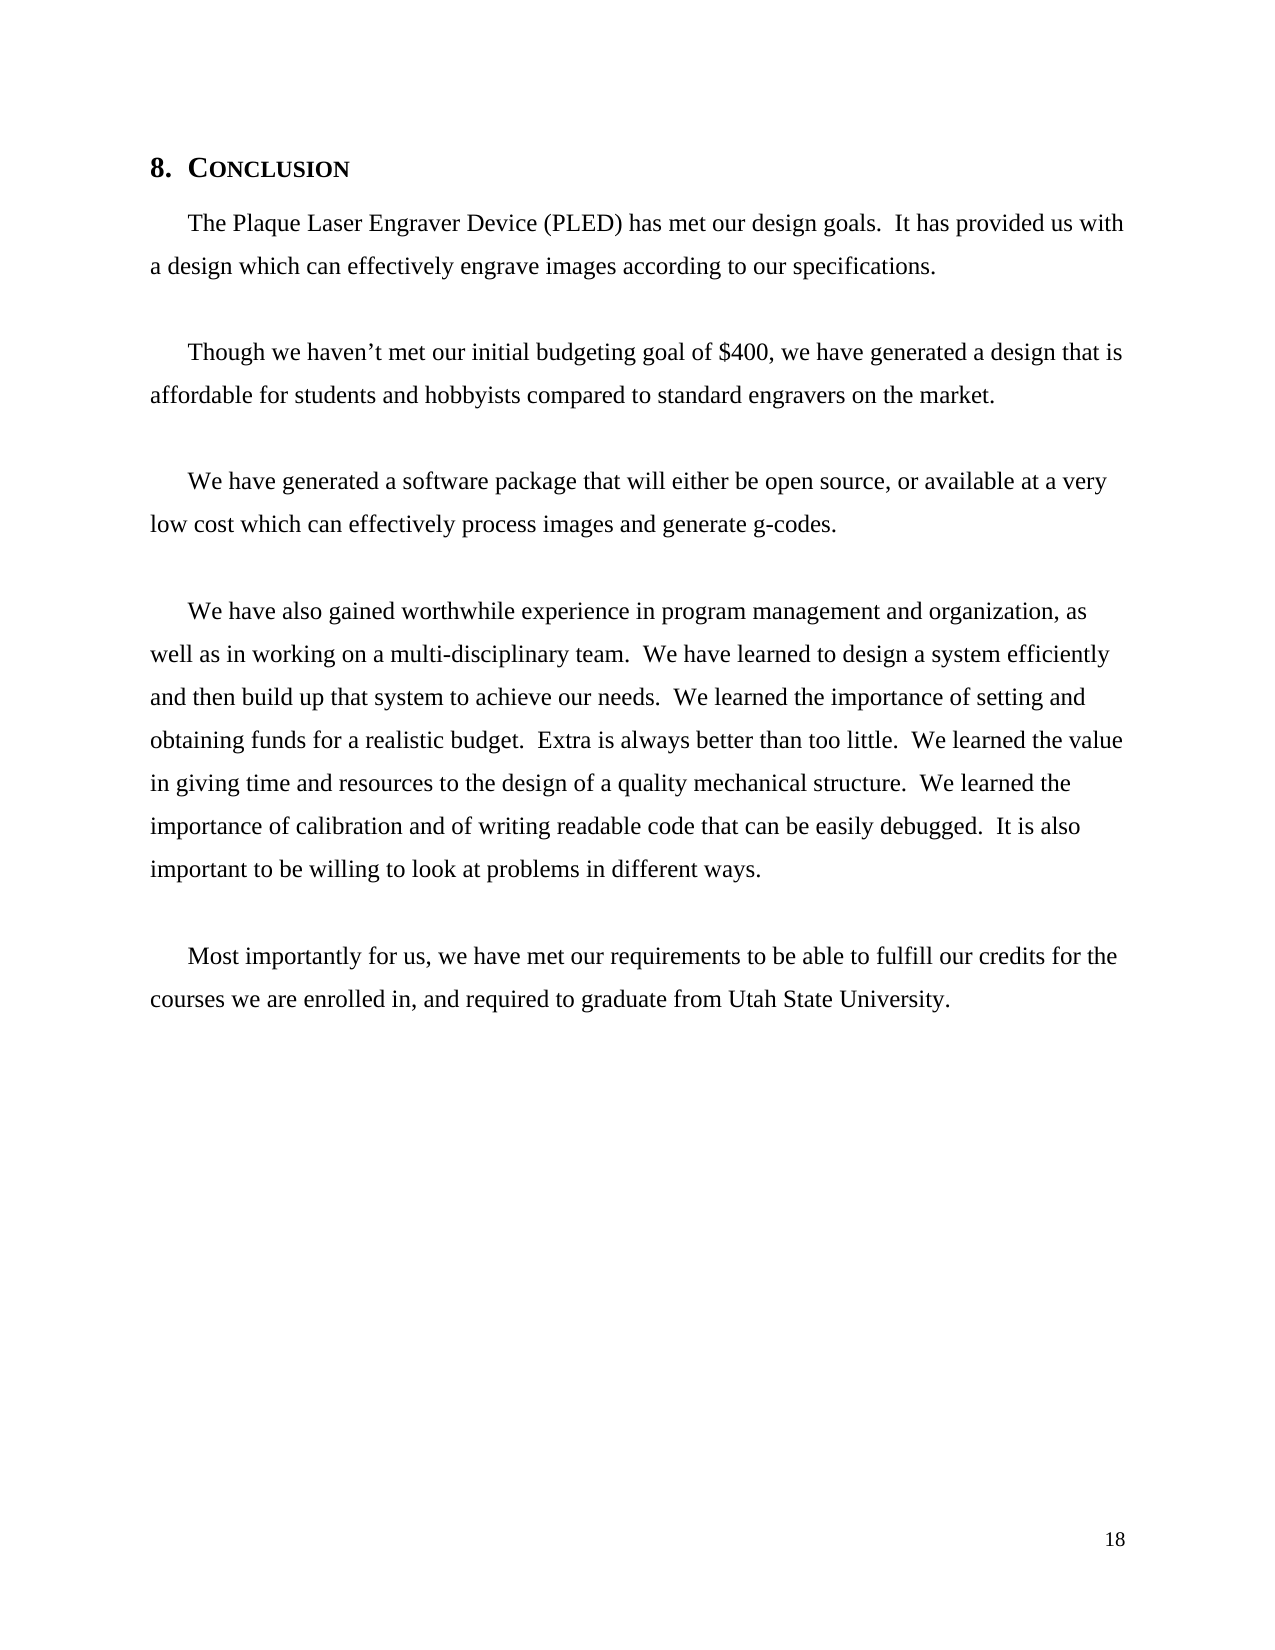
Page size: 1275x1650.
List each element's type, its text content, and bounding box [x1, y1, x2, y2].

text Most importantly for us, we have met our requirements to be able to fulfill our credits for the courses we are enrolled in, and required to graduate from Utah State University. [150, 941, 1125, 1013]
subtitle Conclusion [150, 150, 1125, 183]
text Though we haven’t met our initial budgeting goal of $400, we have generated a design that is affordable for students and hobbyists compared to standard engravers on the market. [150, 337, 1125, 409]
text We have generated a software package that will either be open source, or available at a very low cost which can effectively process images and generate g-codes. [150, 466, 1125, 538]
text The Plaque Laser Engraver Device (PLED) has met our design goals. It has provided us with a design which can effectively engrave images according to our specifications. [150, 208, 1125, 279]
text We have also gained worthwhile experience in program management and organization, as well as in working on a multi-disciplinary team. We have learned to design a system efficiently and then build up that system to achieve our needs. We learned the importance of setting and obtaining funds for a realistic budget. Extra is always better than too little. We learned the value in giving time and resources to the design of a quality mechanical structure. We learned the importance of calibration and of writing readable code that can be easily debugged. It is also important to be willing to look at problems in different ways. [150, 596, 1125, 883]
